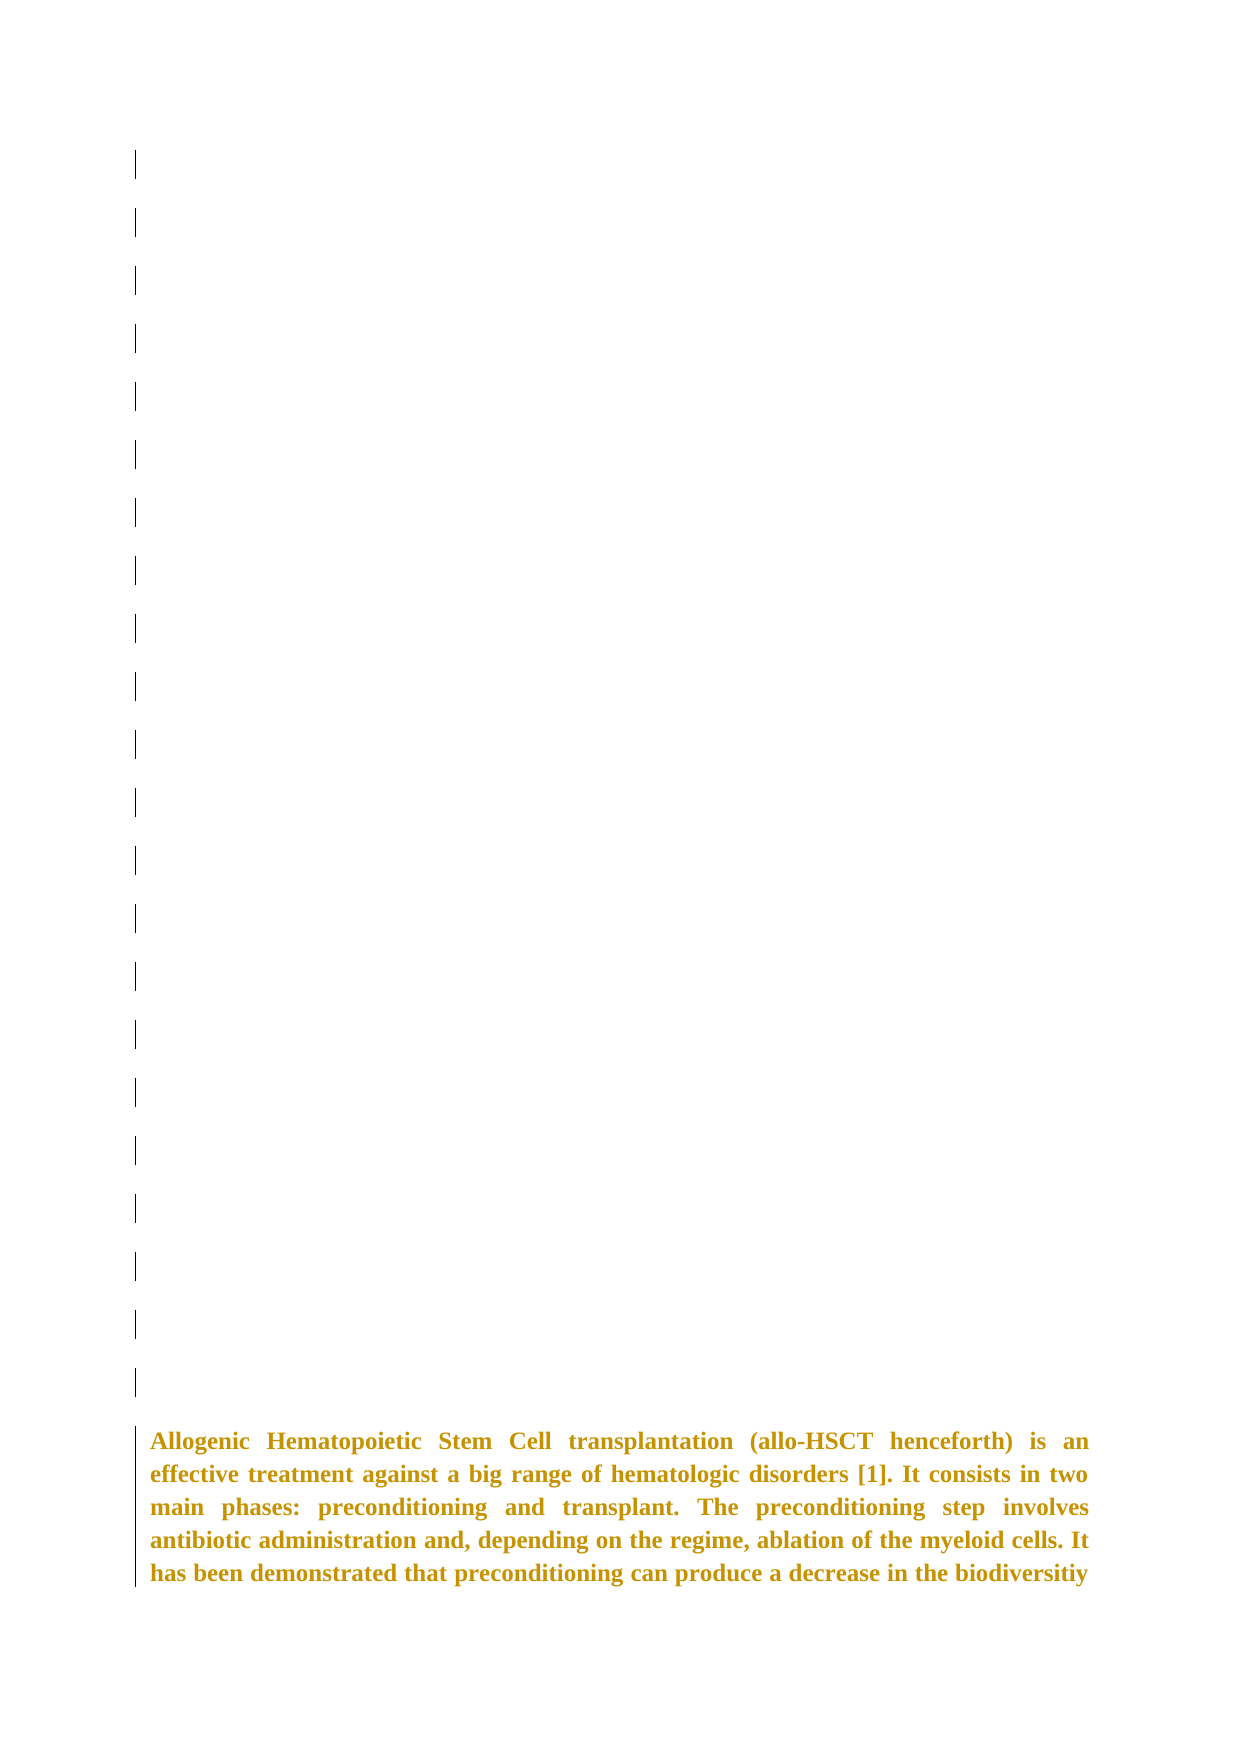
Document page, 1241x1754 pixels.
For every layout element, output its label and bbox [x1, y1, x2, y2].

text [150, 1426, 1090, 1587]
